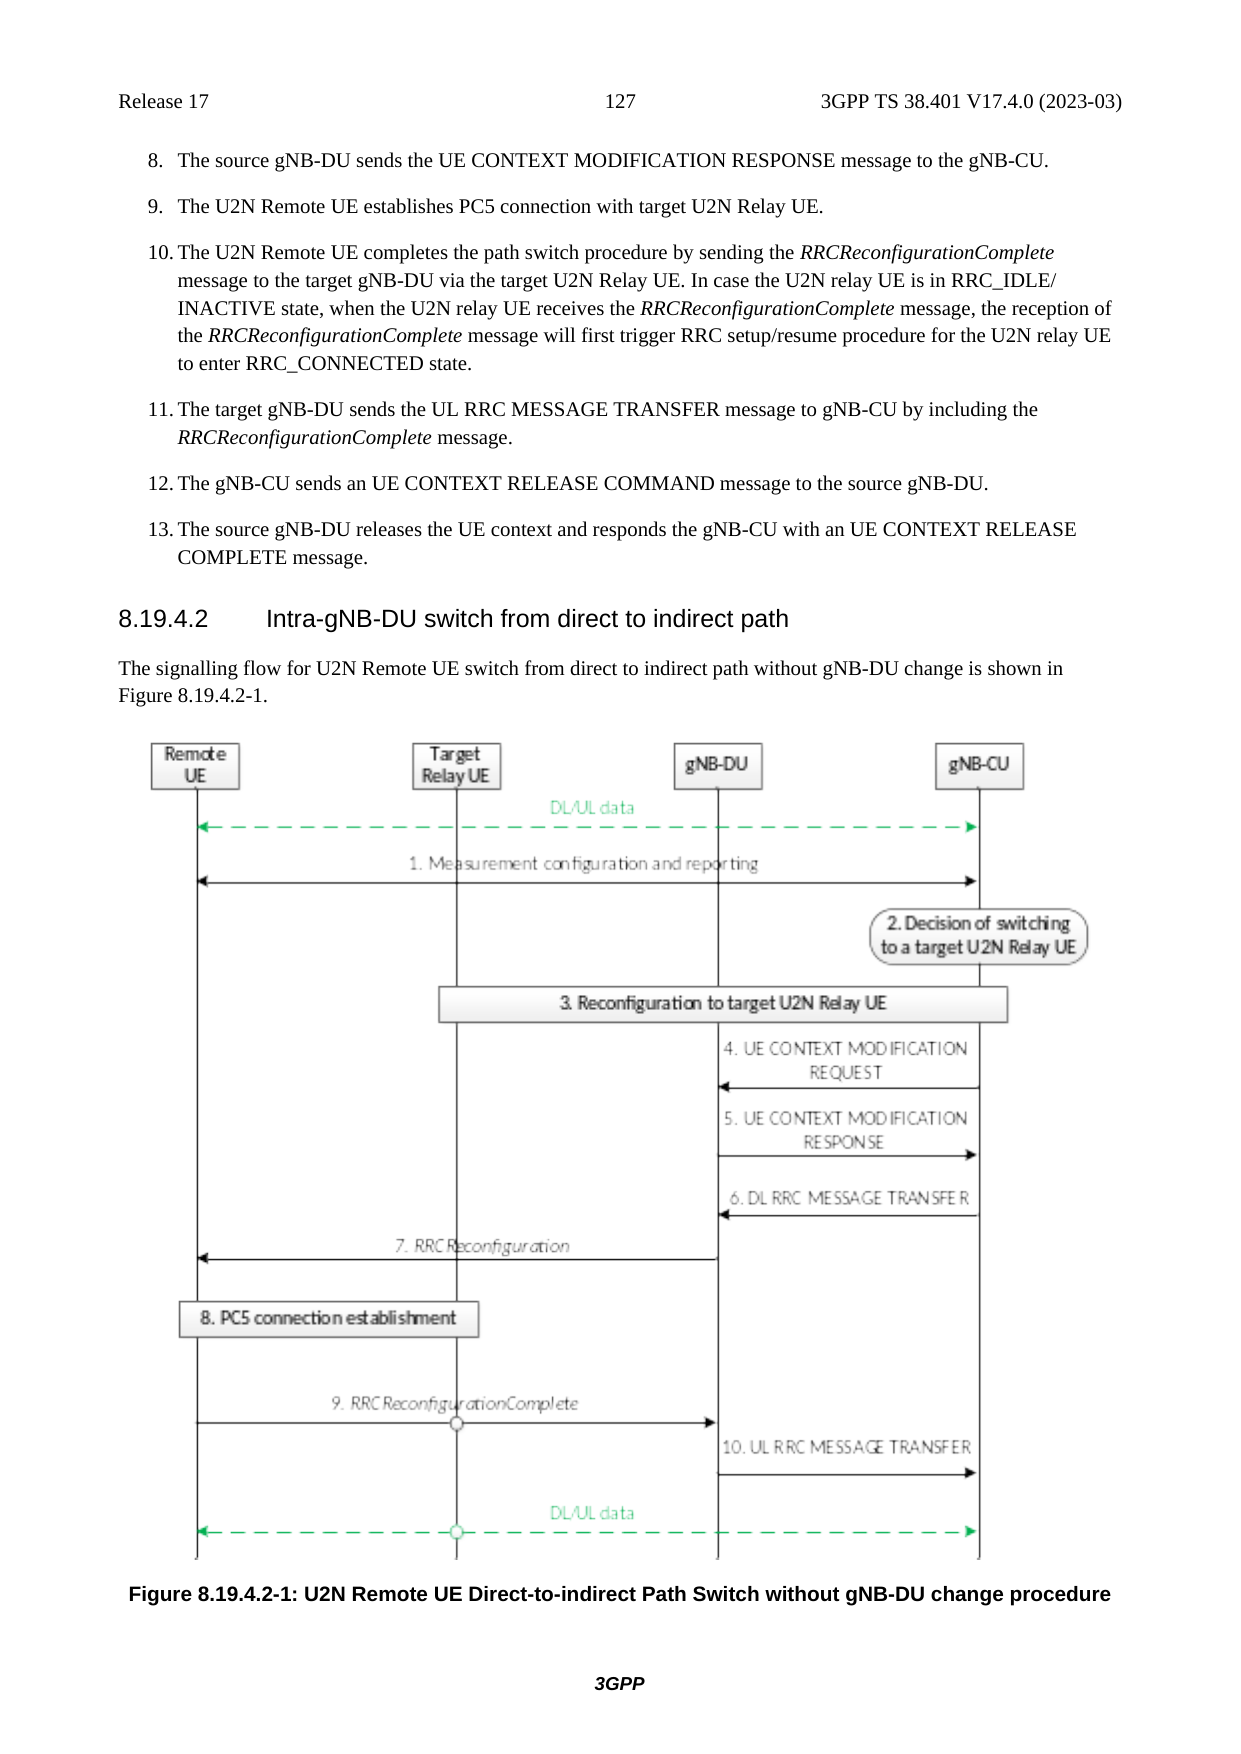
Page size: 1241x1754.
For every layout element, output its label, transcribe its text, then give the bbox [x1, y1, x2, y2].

text 8. The source gNB-DU sends the UE CONTEXT MODIFICATION RESPONSE message to the gNB-CU. [148, 147, 1122, 172]
text 12. The gNB-CU sends an UE CONTEXT RELEASE COMMAND message to the source gNB-DU. [148, 471, 1122, 495]
subtitle 8.19.4.2 Intra-gNB-DU switch from direct to indirect path [118, 604, 1122, 632]
text 9. The U2N Remote UE establishes PC5 connection with target U2N Relay UE. [148, 194, 1122, 218]
text 13. The source gNB-DU releases the UE context and responds the gNB-CU with an UE CONTEXT RELEASE COMPLETE message. [148, 517, 1122, 569]
text The signalling flow for U2N Remote UE switch from direct to indirect path without gNB-DU change is shown in Figure 8.19.4.2-1. [118, 656, 1122, 707]
text Figure 8.19.4.2-1: U2N Remote UE Direct-to-indirect Path Switch without gNB-DU change procedure [118, 1582, 1122, 1606]
text 10. The U2N Remote UE completes the path switch procedure by sending the RRCReconfigurationComplete message to the target gNB-DU via the target U2N Relay UE. In case the U2N relay UE is in RRC_IDLE/ INACTIVE state, when the U2N relay UE receives the RRCReconfigurationComplete message, the reception of the RRCReconfigurationComplete message will first trigger RRC setup/resume procedure for the U2N relay UE to enter RRC_CONNECTED state. [148, 240, 1122, 375]
text 11. The target gNB-DU sends the UL RRC MESSAGE TRANSFER message to gNB-CU by including the RRCReconfigurationComplete message. [148, 397, 1122, 449]
